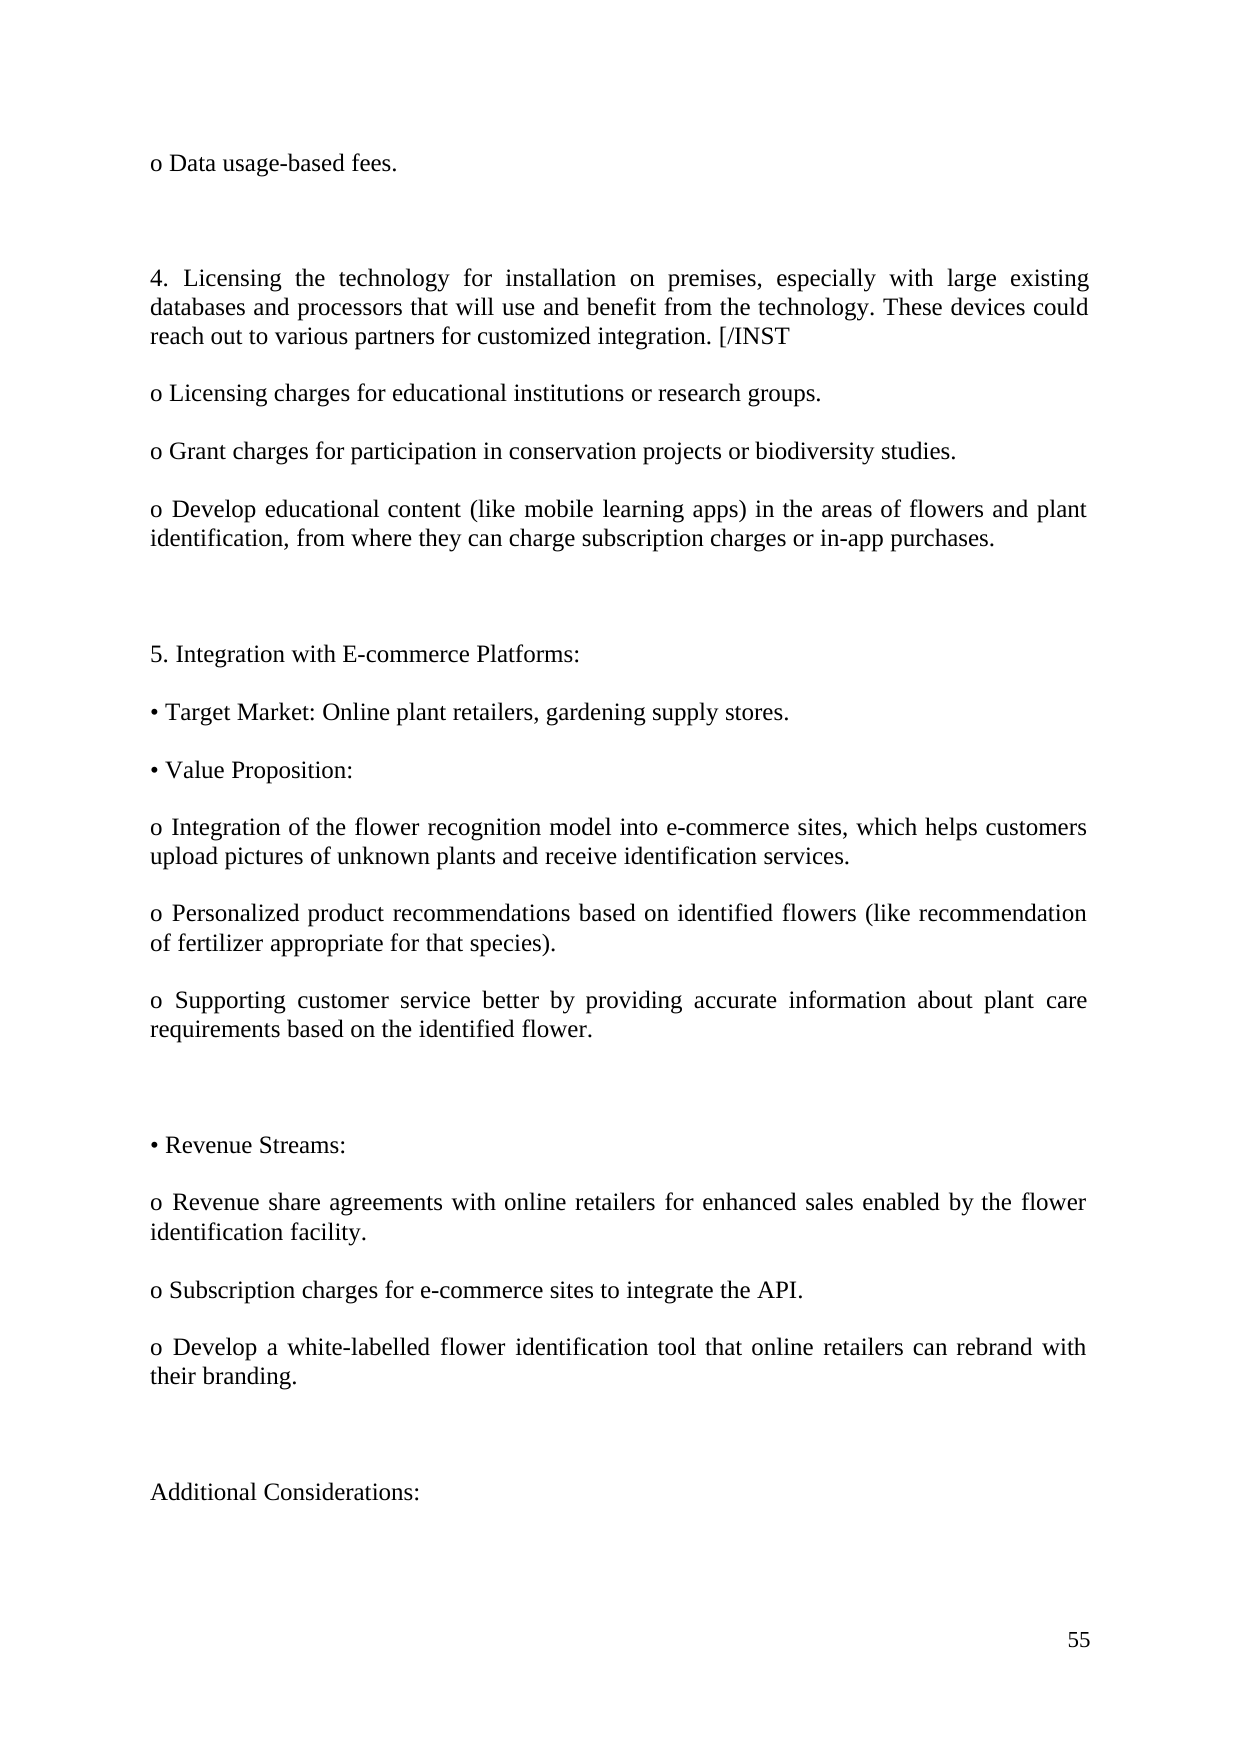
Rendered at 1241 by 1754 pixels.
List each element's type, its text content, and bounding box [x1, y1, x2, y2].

list Data usage-based fees. [150, 148, 1240, 176]
list Integration with E-commerce Platforms: [150, 639, 1240, 667]
list Revenue Streams: [150, 1130, 1240, 1159]
list Develop educational content (like mobile learning apps) in the areas of flowers and plant identification, from where they can charge subscription charges or in-app purchases. [150, 494, 1089, 552]
text Additional Considerations: [150, 1477, 1240, 1506]
list Grant charges for participation in conservation projects or biodiversity studies. [150, 436, 1240, 465]
list Target Market: Online plant retailers, gardening supply stores. [150, 697, 1240, 725]
list Personalized product recommendations based on identified flowers (like recommendation of fertilizer appropriate for that species). [150, 898, 1090, 957]
list Integration of the flower recognition model into e-commerce sites, which helps customers upload pictures of unknown plants and receive identification services. [150, 812, 1090, 870]
list Develop a white-labelled flower identification tool that online retailers can rebrand with their branding. [150, 1332, 1090, 1390]
list Licensing the technology for installation on premises, especially with large existing databases and processors that will use and benefit from the technology. These devices could reach out to various partners for customized integration. [/INST [150, 263, 1090, 350]
list Revenue share agreements with online retailers for enhanced sales enabled by the flower identification facility. [150, 1187, 1089, 1246]
list Supporting customer service better by providing accurate information about plant care requirements based on the identified flower. [150, 985, 1090, 1043]
list Subscription charges for e-commerce sites to integrate the API. [150, 1275, 1240, 1303]
list Value Proposition: [150, 755, 1240, 783]
list Licensing charges for educational institutions or research groups. [150, 378, 1240, 407]
